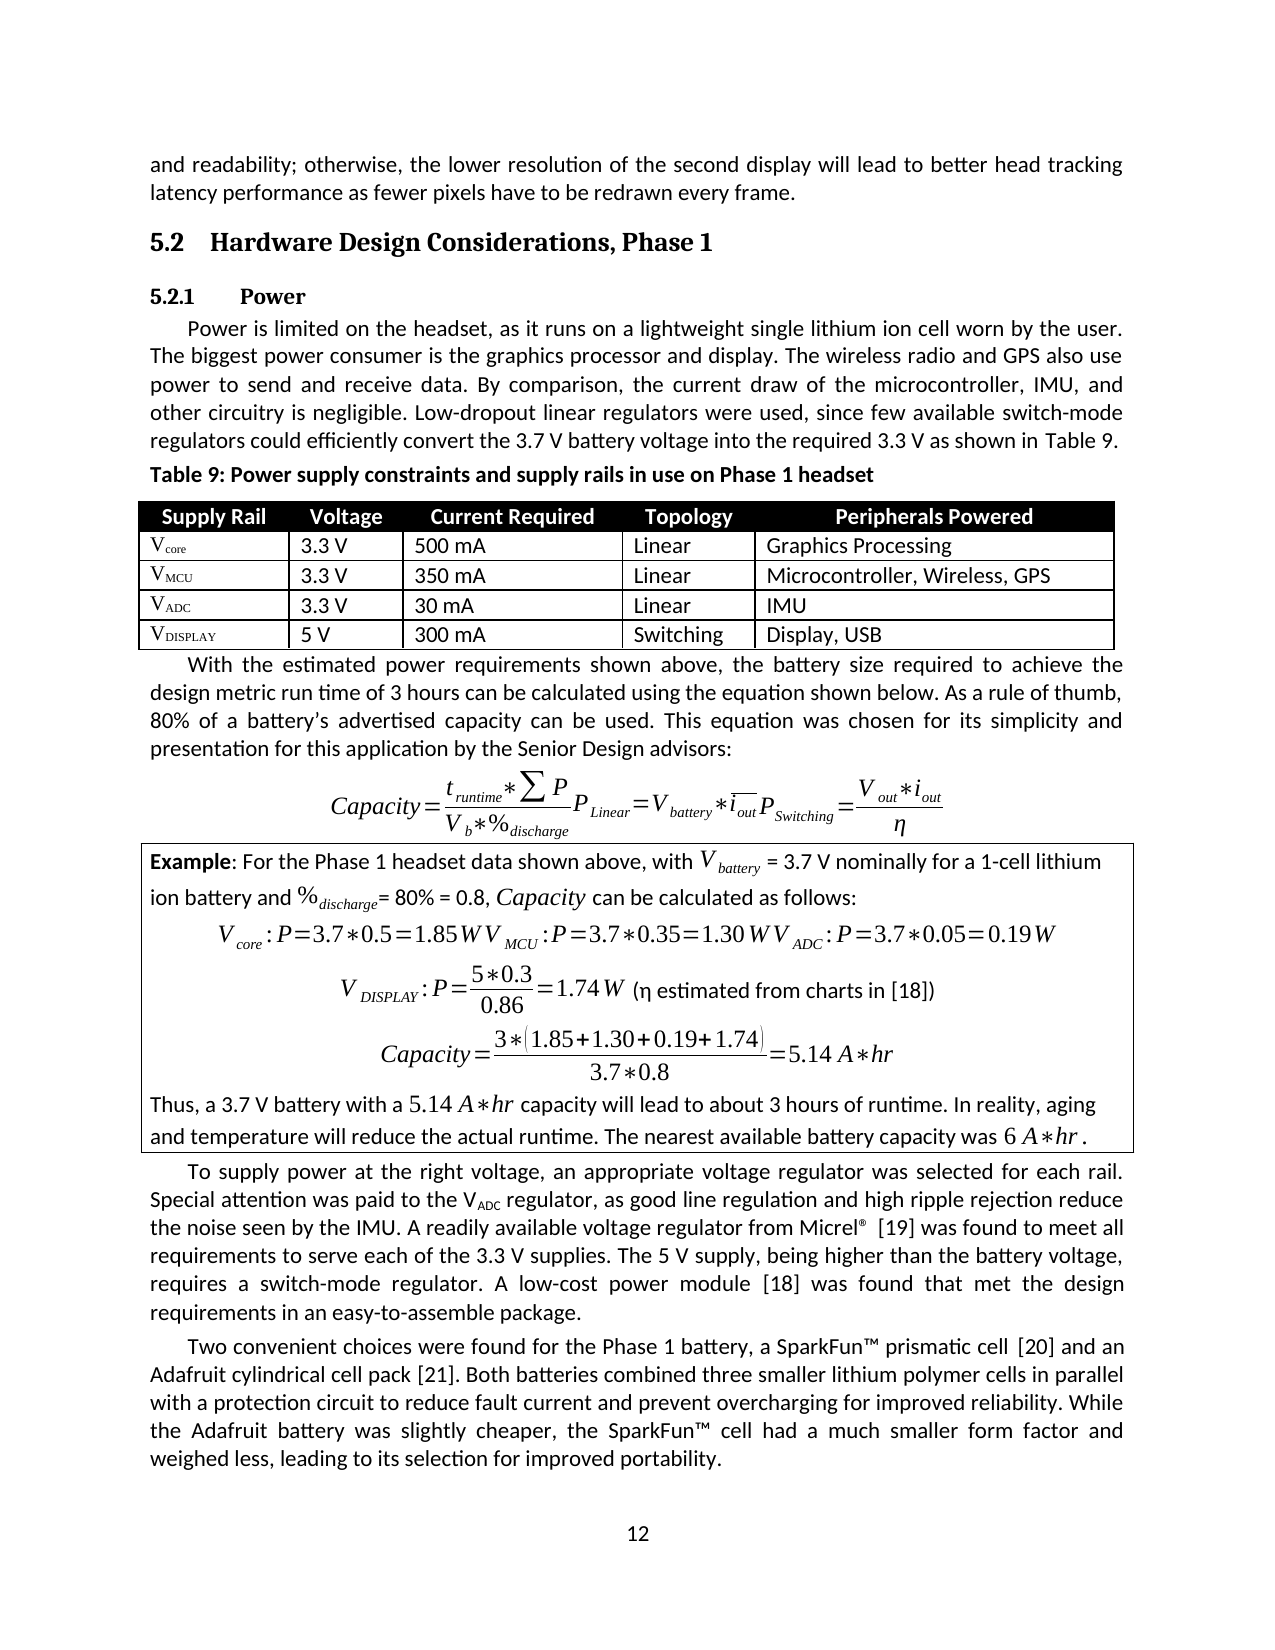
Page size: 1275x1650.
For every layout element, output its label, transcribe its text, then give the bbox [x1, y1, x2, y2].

table_header Voltage [290, 502, 402, 530]
text Table 9: Power supply constraints and supply rails in use on Phase 1 headset [150, 460, 1125, 488]
table_cell Switching [623, 621, 754, 648]
table_cell 500 mA [404, 532, 622, 560]
table_cell VMCU [140, 561, 288, 589]
table_cell 3.3 V [290, 591, 402, 619]
text Thus, a 3.7 V battery with a capacity will lead to about 3 hours of runtime. In reality, aging and temperature will reduce the actual runtime. The nearest available battery capacity was [142, 1087, 1133, 1152]
table_cell Linear [623, 591, 754, 619]
table_cell 5 V [290, 621, 402, 648]
table_header Supply Rail [140, 502, 288, 530]
table_cell 300 mA [404, 621, 622, 648]
text Two convenient choices were found for the Phase 1 battery, a SparkFun™ prismatic cell and an Adafruit cylindrical cell pack. Both batteries combined three smaller lithium polymer cells in parallel with a protection circuit to reduce fault current and prevent overcharging for improved reliability. While the Adafruit battery was slightly cheaper, the SparkFun™ cell had a much smaller form factor and weighed less, leading to its selection for improved portability. [150, 1332, 1125, 1472]
text To supply power at the right voltage, an appropriate voltage regulator was selected for each rail. Special attention was paid to the VADC regulator, as good line regulation and high ripple rejection reduce the noise seen by the IMU. A readily available voltage regulator from Micrel® was found to meet all requirements to serve each of the 3.3 V supplies. The 5 V supply, being higher than the battery voltage, requires a switch-mode regulator. A low-cost power module was found that met the design requirements in an easy-to-assemble package. [150, 1157, 1125, 1326]
table_header Current Required [404, 502, 622, 530]
table_header Topology [623, 502, 754, 530]
table_cell Vcore [140, 532, 288, 560]
text Example: For the Phase 1 headset data shown above, with = 3.7 V nominally for a 1-cell lithium ion battery and = 80% = 0.8, can be calculated as follows: [142, 844, 1133, 913]
subtitle Power [150, 283, 1125, 310]
table_cell Microcontroller, Wireless, GPS [756, 561, 1113, 589]
table_cell Linear [623, 561, 754, 589]
table_cell IMU [756, 591, 1113, 619]
table_header Peripherals Powered [756, 502, 1113, 530]
table_cell 350 mA [404, 561, 622, 589]
subtitle Hardware Design Considerations, Phase 1 [150, 227, 1125, 258]
table_cell 3.3 V [290, 561, 402, 589]
table_cell Display, USB [756, 621, 1113, 648]
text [150, 150, 1125, 206]
table_cell Linear [623, 532, 754, 560]
table_cell 30 mA [404, 591, 622, 619]
text (η estimated from charts in ) [142, 914, 1133, 1020]
table_cell Graphics Processing [756, 532, 1113, 560]
text Power is limited on the headset, as it runs on a lightweight single lithium ion cell worn by the user. The biggest power consumer is the graphics processor and display. The wireless radio and GPS also use power to send and receive data. By comparison, the current draw of the microcontroller, IMU, and other circuitry is negligible. Low-dropout linear regulators were used, since few available switch-mode regulators could efficiently convert the 3.7 V battery voltage into the required 3.3 V as shown in Table 9. [150, 314, 1125, 454]
text With the estimated power requirements shown above, the battery size required to achieve the design metric run time of 3 hours can be calculated using the equation shown below. As a rule of thumb, 80% of a battery’s advertised capacity can be used. This equation was chosen for its simplicity and presentation for this application by the Senior Design advisors: [150, 650, 1125, 762]
table_cell VDISPLAY [140, 621, 288, 648]
table_cell VADC [140, 591, 288, 619]
table_cell 3.3 V [290, 532, 402, 560]
